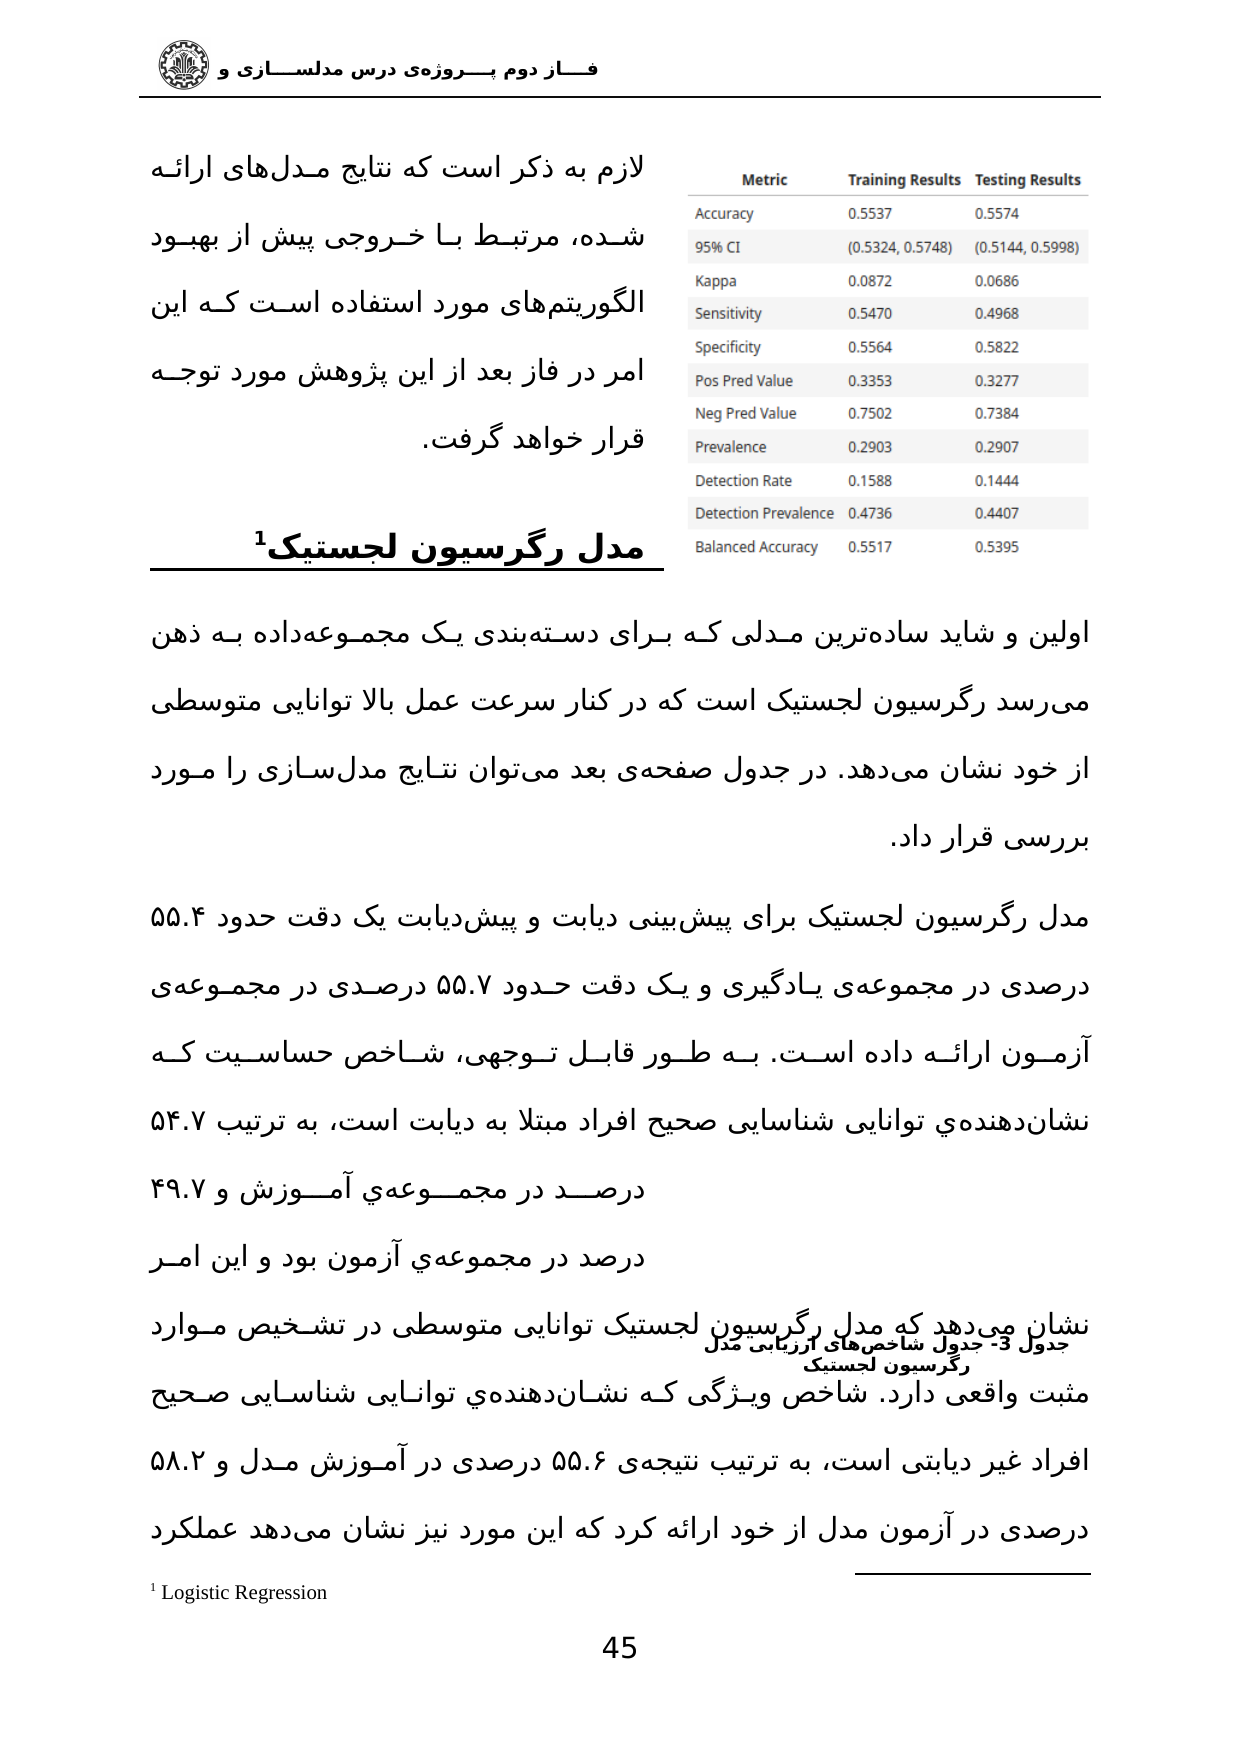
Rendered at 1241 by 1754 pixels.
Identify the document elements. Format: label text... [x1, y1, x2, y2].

picture [677, 161, 1097, 573]
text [150, 900, 1090, 1545]
text لازم به ذکر است که نتایج مدل‌های ارائه شده، مرتبط با خروجی پیش از بهبود الگوریتم‌های مورد استفاده است که این امر در فاز بعد از این پژوهش مورد توجه قرار خواهد گرفت. [150, 150, 664, 456]
subtitle مدل رگرسیون لجستیک [150, 527, 664, 568]
text اولین و شاید ساده‌ترین مدلی که برای دسته‌بندی یک مجموعه‌داده به ذهن می‌رسد رگرسیون لجستیک است که در کنار سرعت عمل بالا توانایی متوسطی از خود نشان ‌می‌دهد. در جدول صفحه‌ی بعد می‌توان نتایج مدل‌سازی را مورد بررسی قرار داد. [150, 616, 1090, 853]
